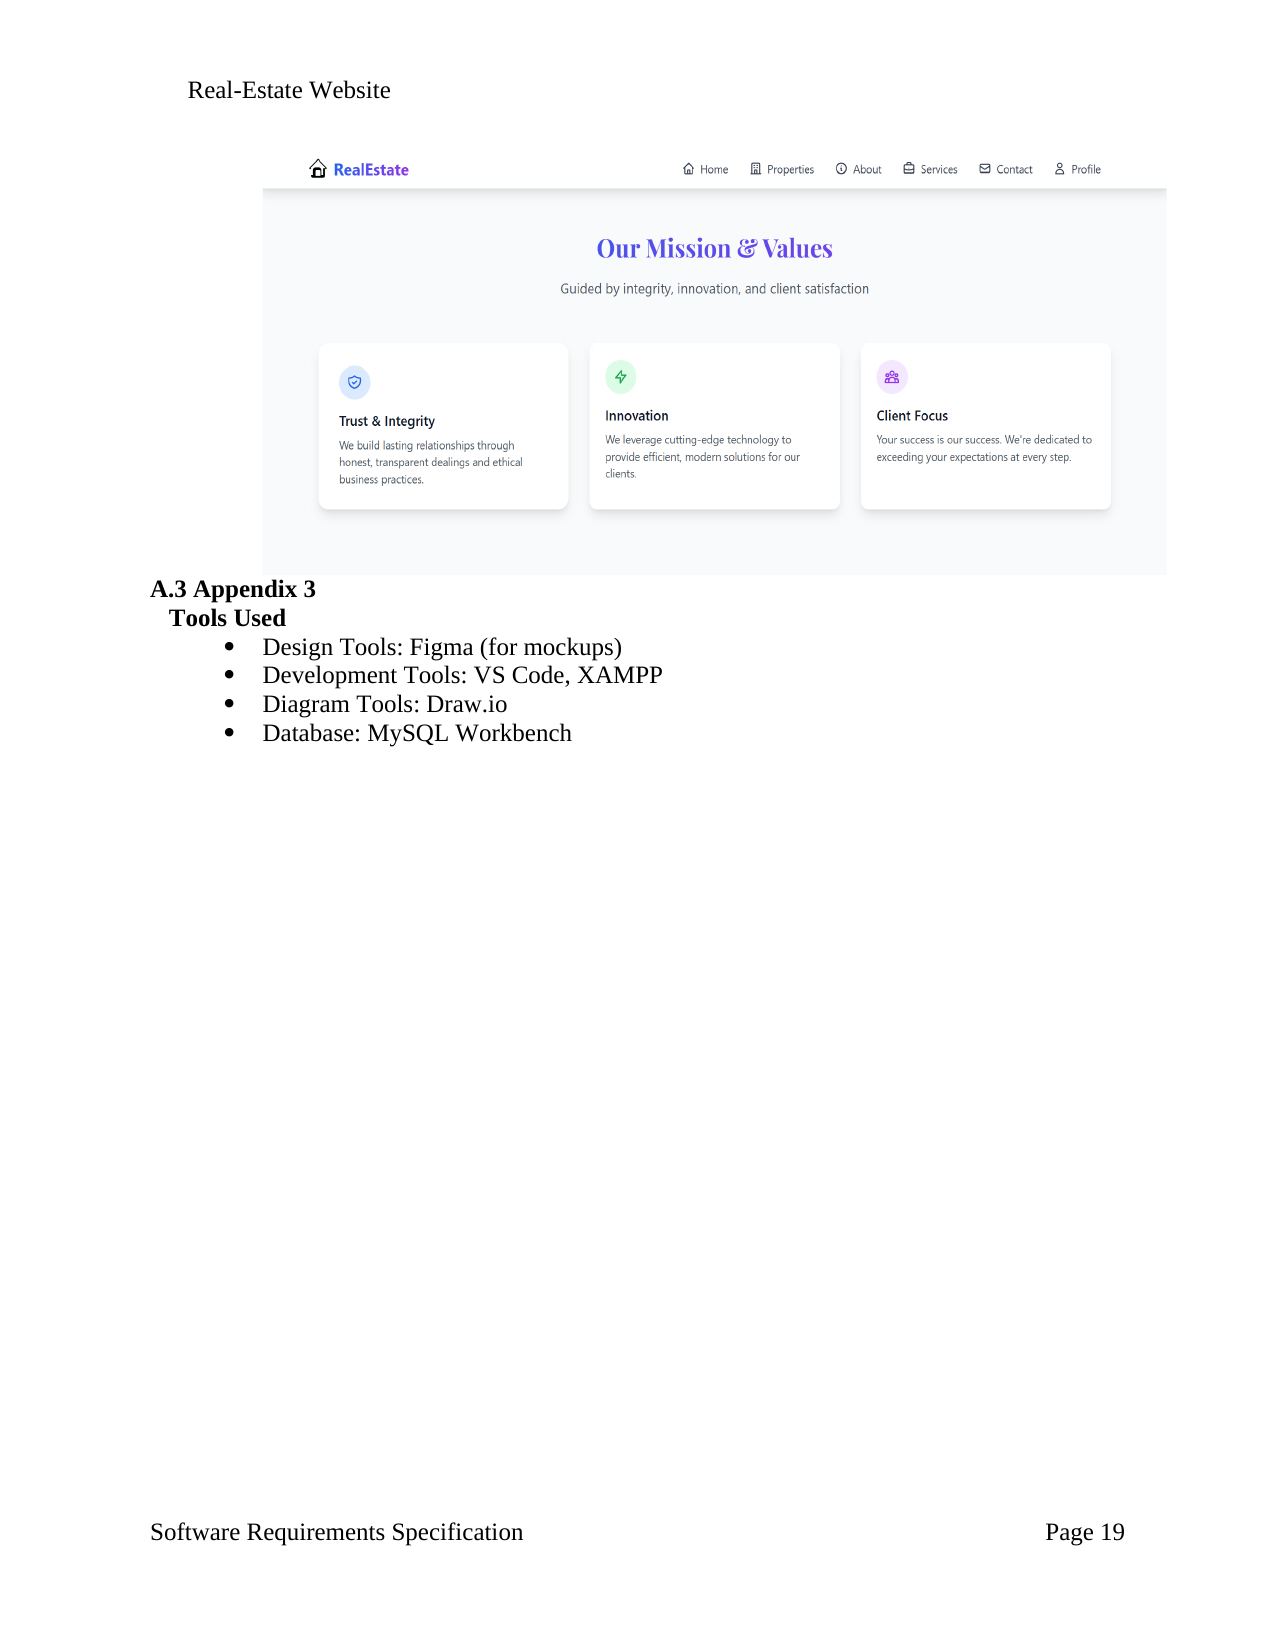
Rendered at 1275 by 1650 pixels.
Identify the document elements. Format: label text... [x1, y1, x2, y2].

list Diagram Tools: Draw.io [225, 689, 1125, 718]
picture [262, 150, 1167, 575]
list Database: MySQL Workbench [225, 718, 1125, 747]
list Design Tools: Figma (for mockups) [225, 632, 1125, 661]
text A.3 Appendix 3 [150, 574, 1125, 603]
list Development Tools: VS Code, XAMPP [225, 661, 1125, 689]
text Tools Used [150, 603, 1125, 632]
